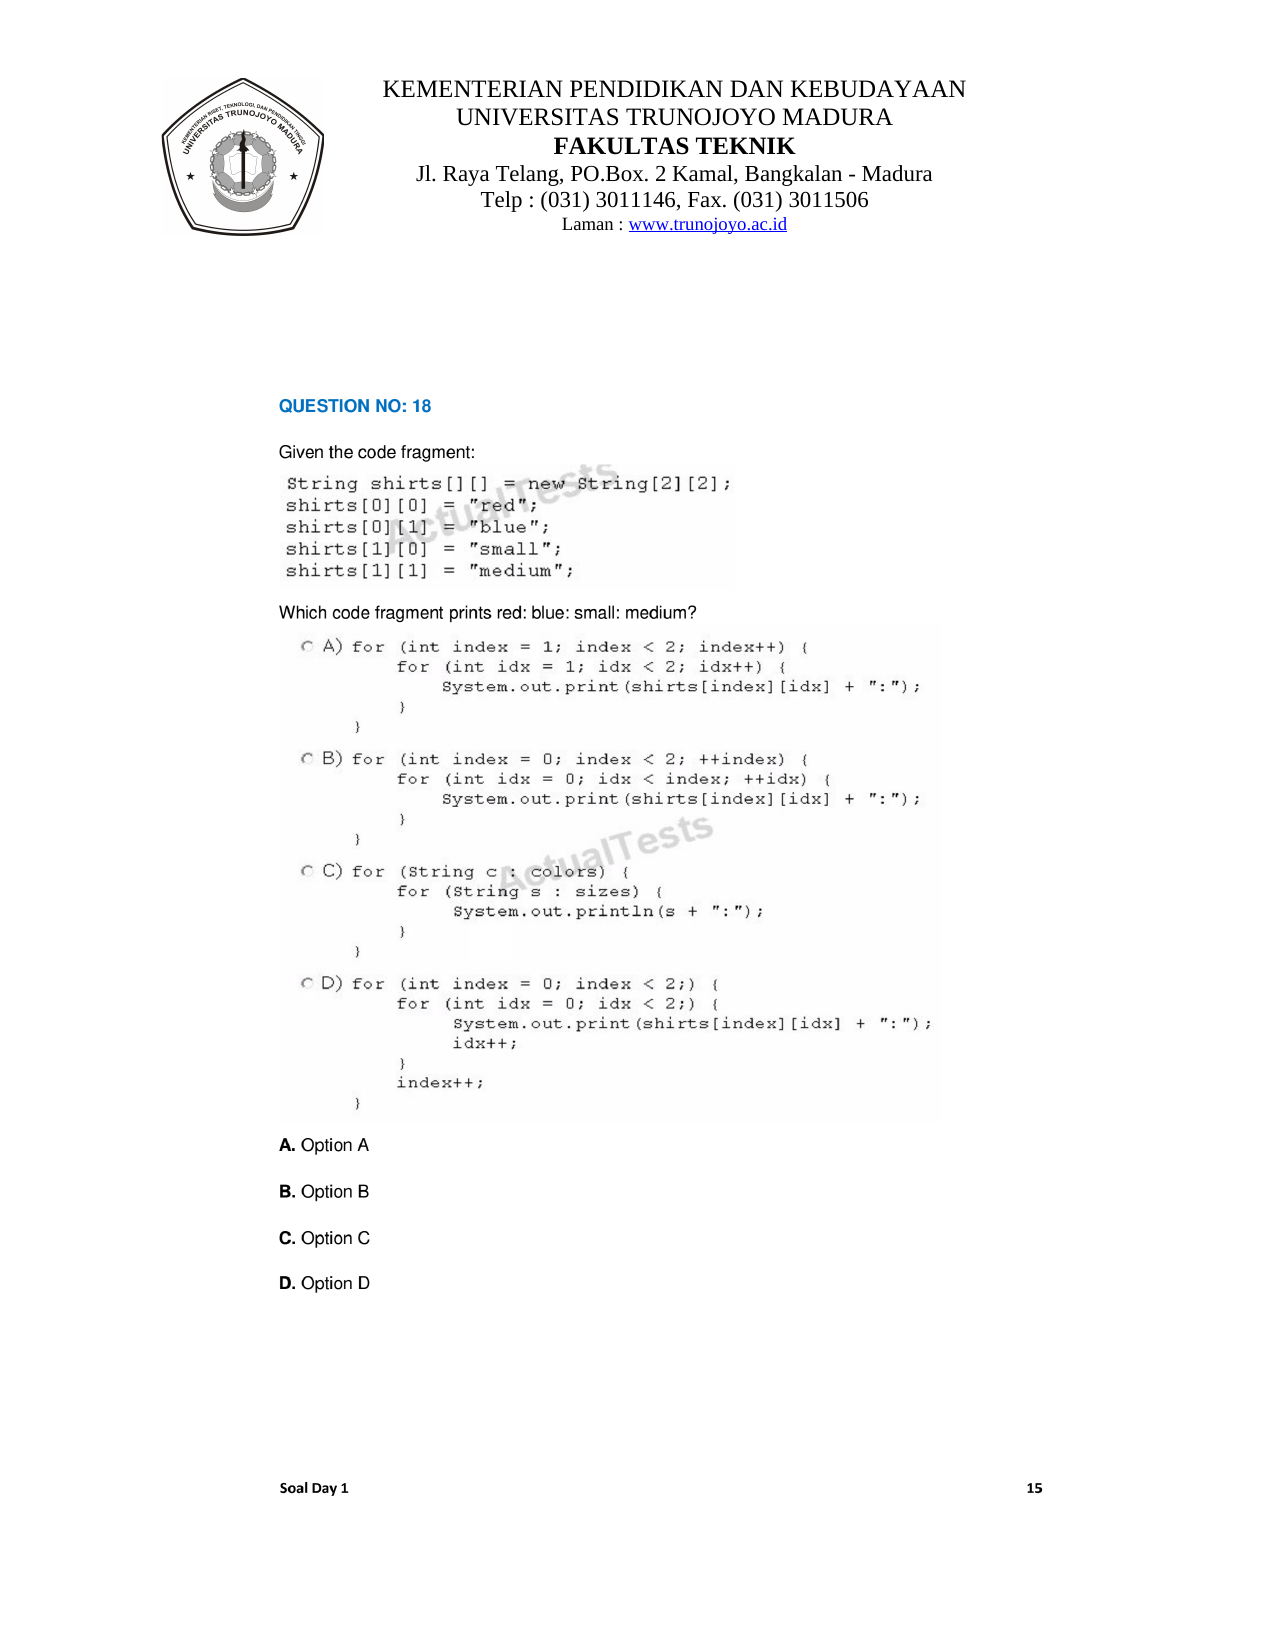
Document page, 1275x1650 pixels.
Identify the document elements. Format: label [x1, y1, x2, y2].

picture [187, 262, 1142, 1501]
picture [161, 78, 324, 236]
